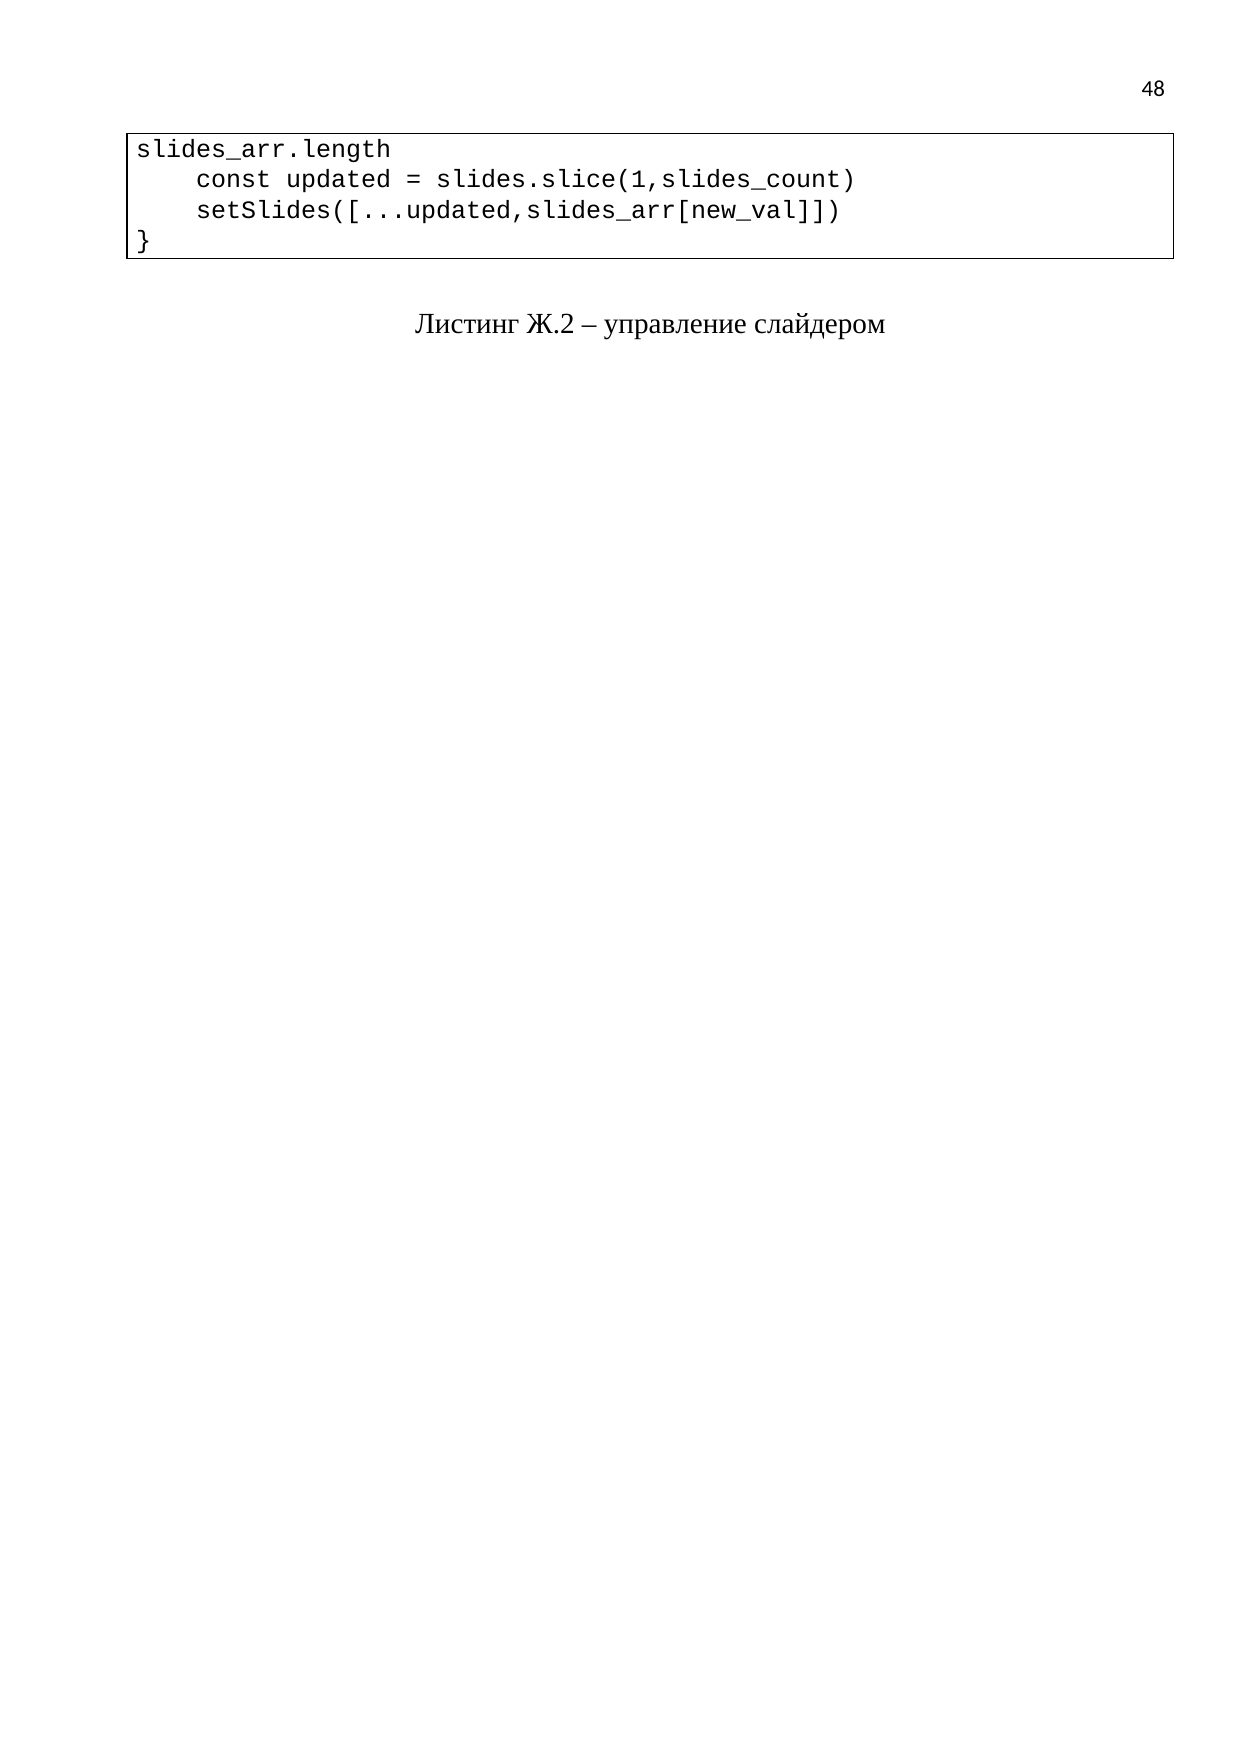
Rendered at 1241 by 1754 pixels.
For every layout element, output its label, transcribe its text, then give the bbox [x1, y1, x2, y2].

text Листинг Ж.2 – управление слайдером [136, 306, 1164, 339]
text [128, 134, 1173, 258]
